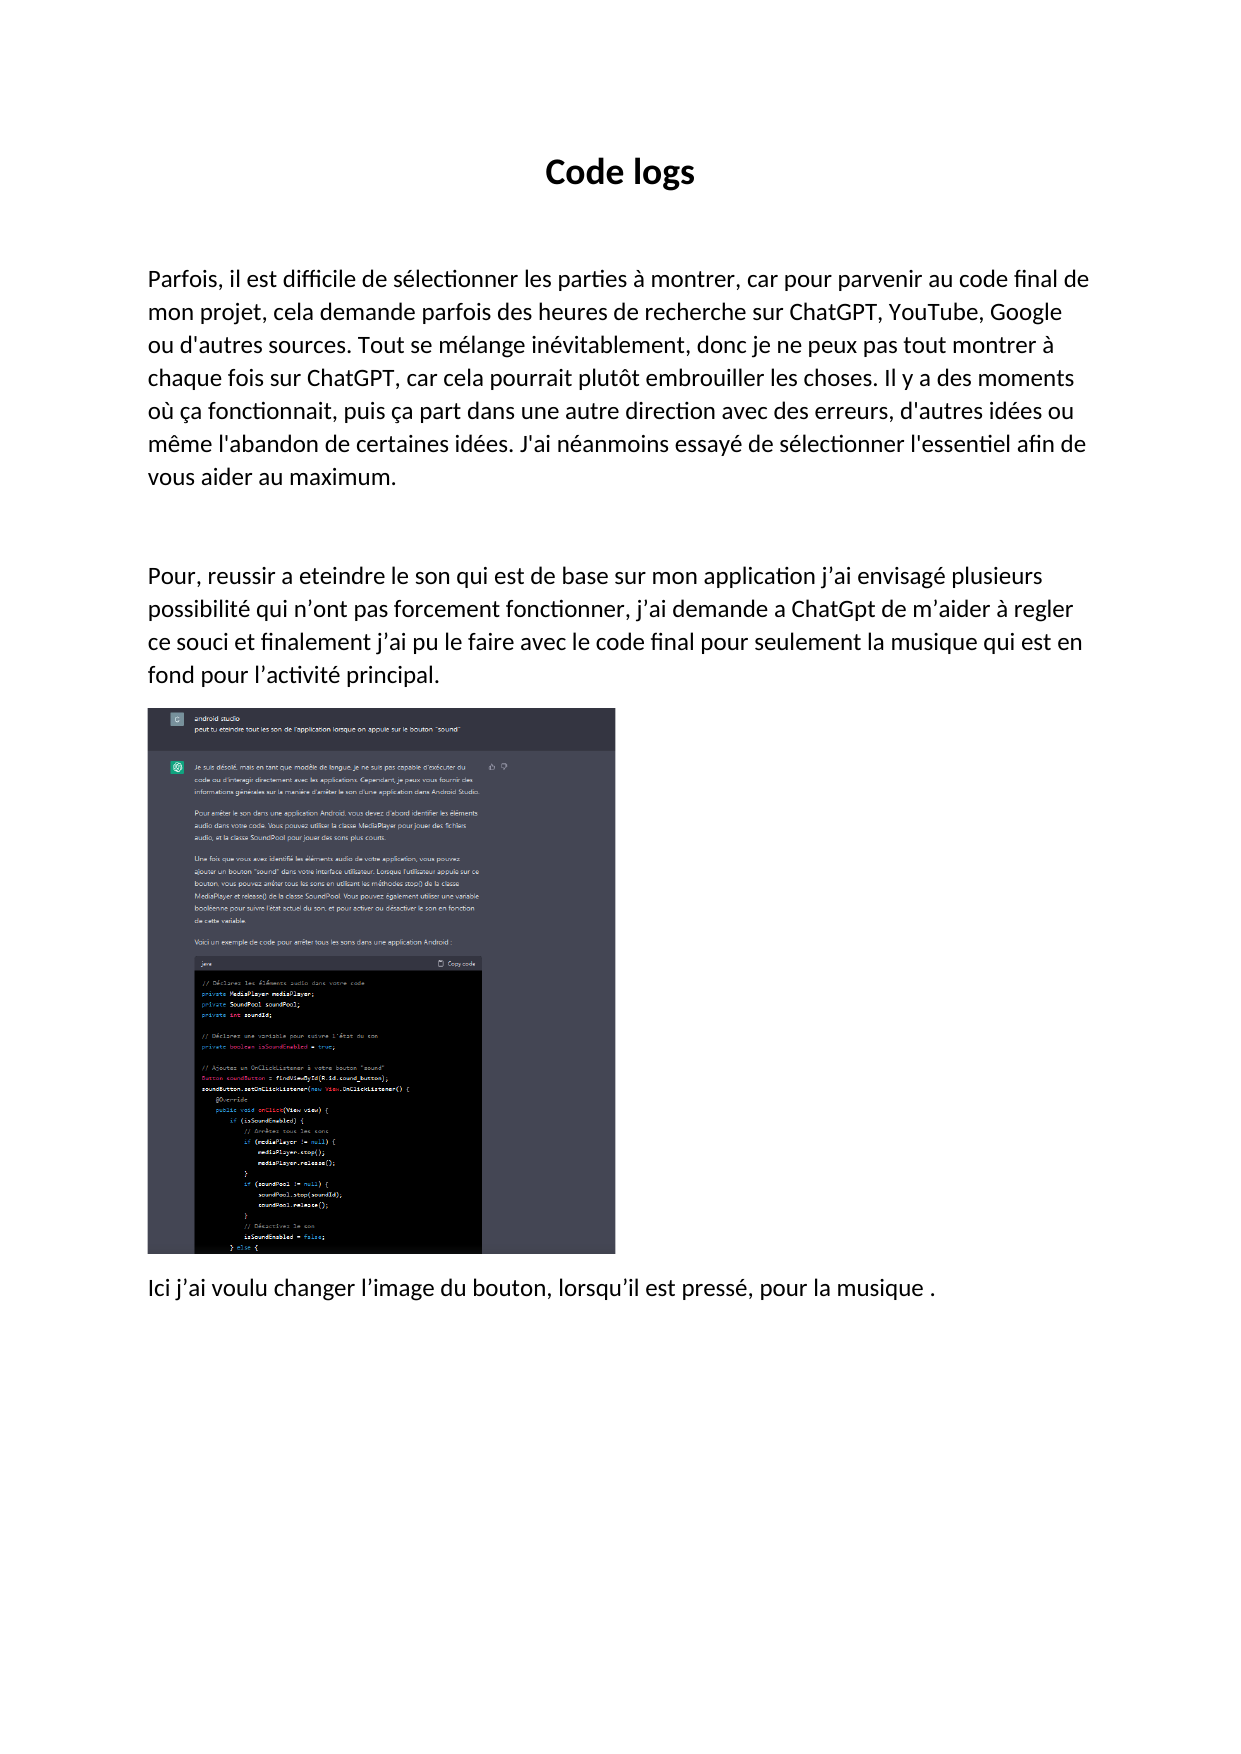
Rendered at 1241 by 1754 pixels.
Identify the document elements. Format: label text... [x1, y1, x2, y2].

text Ici j’ai voulu changer l’image du bouton, lorsqu’il est pressé, pour la musique . [148, 1272, 1093, 1303]
picture [147, 708, 616, 1254]
text Parfois, il est difficile de sélectionner les parties à montrer, car pour parvenir au code final de mon projet, cela demande parfois des heures de recherche sur ChatGPT, YouTube, Google ou d'autres sources. Tout se mélange inévitablement, donc je ne peux pas tout montrer à chaque fois sur ChatGPT, car cela pourrait plutôt embrouiller les choses. Il y a des moments où ça fonctionnait, puis ça part dans une autre direction avec des erreurs, d'autres idées ou même l'abandon de certaines idées. J'ai néanmoins essayé de sélectionner l'essentiel afin de vous aider au maximum. [148, 263, 1093, 491]
text Code logs [148, 148, 1093, 193]
text Pour, reussir a eteindre le son qui est de base sur mon application j’ai envisagé plusieurs possibilité qui n’ont pas forcement fonctionner, j’ai demande a ChatGpt de m’aider à regler ce souci et finalement j’ai pu le faire avec le code final pour seulement la musique qui est en fond pour l’activité principal. [148, 560, 1093, 689]
